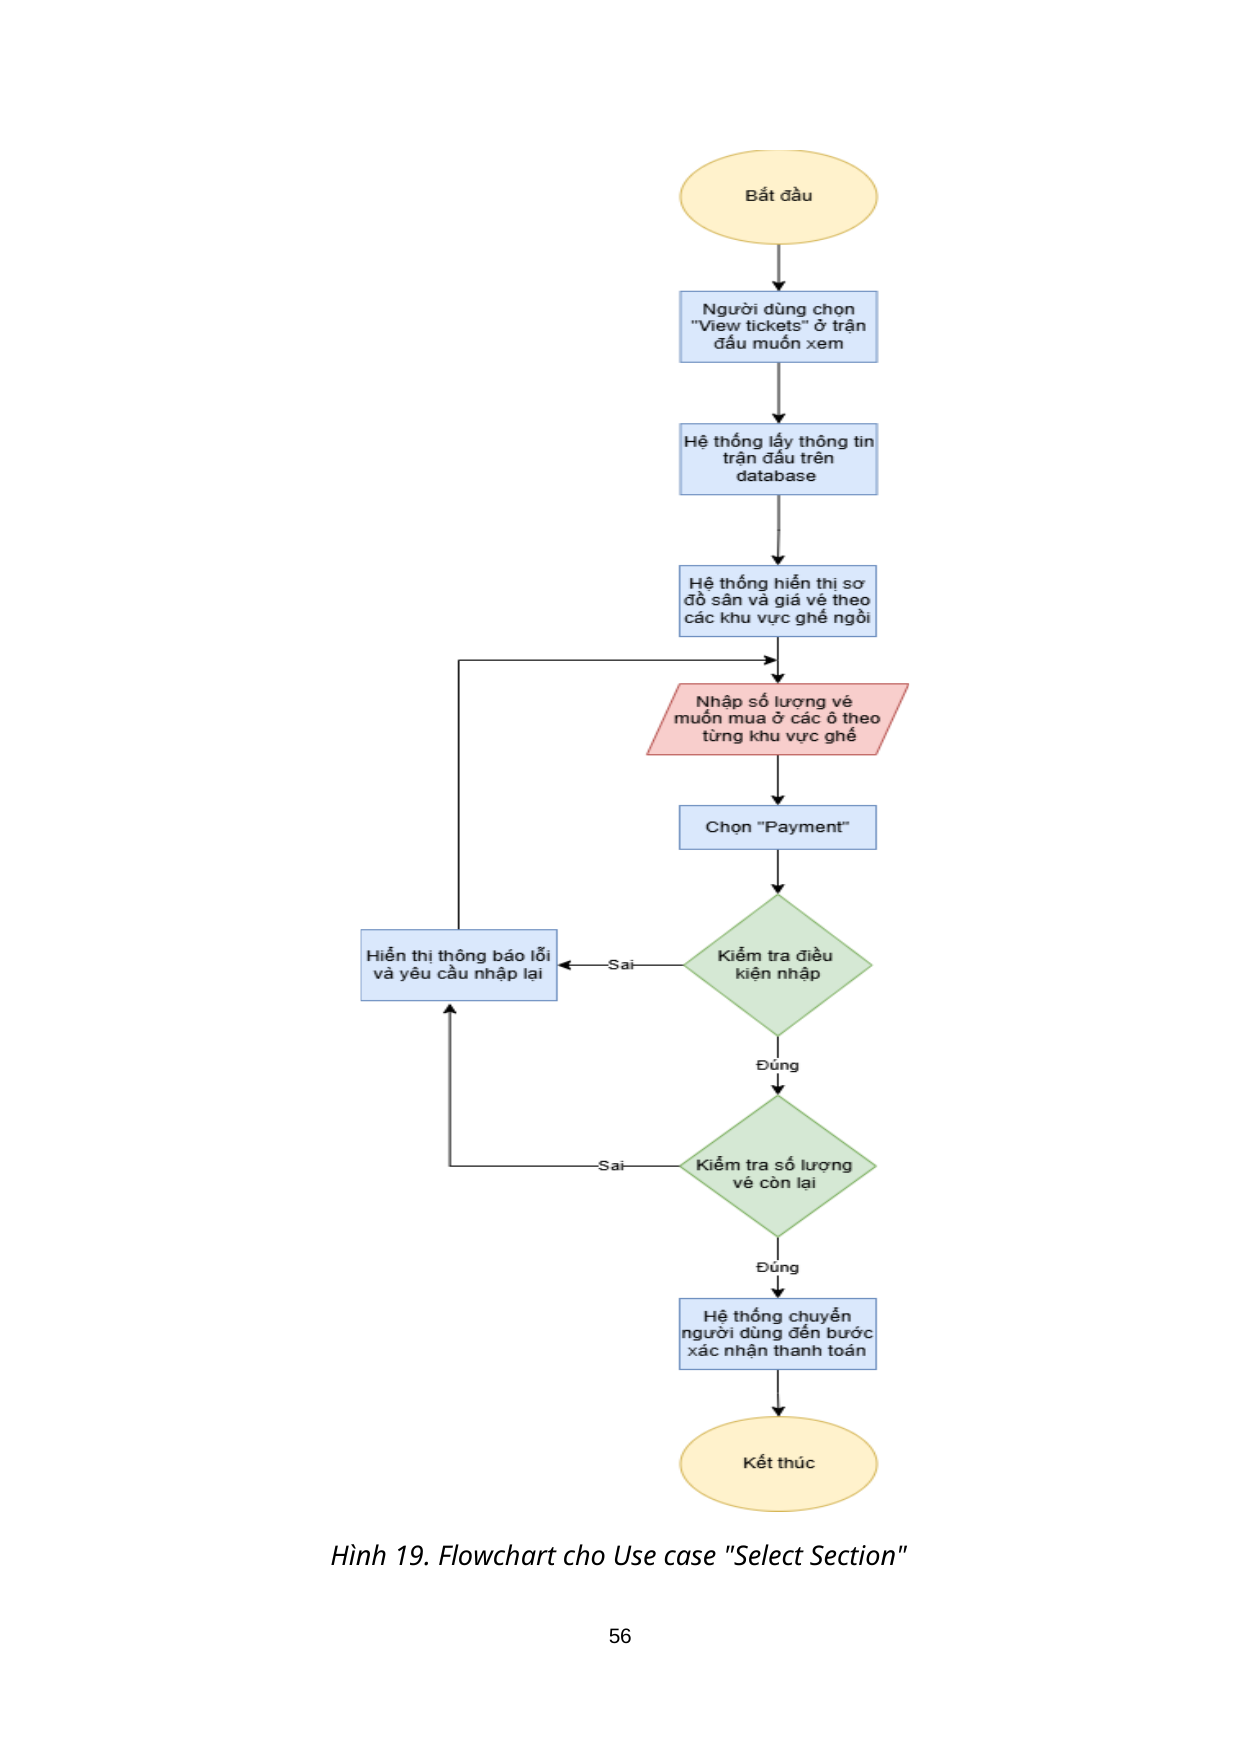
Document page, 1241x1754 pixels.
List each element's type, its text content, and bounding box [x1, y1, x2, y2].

text Hình 19. Flowchart cho Use case "Select Section" [150, 1537, 1090, 1574]
picture [360, 150, 910, 1512]
